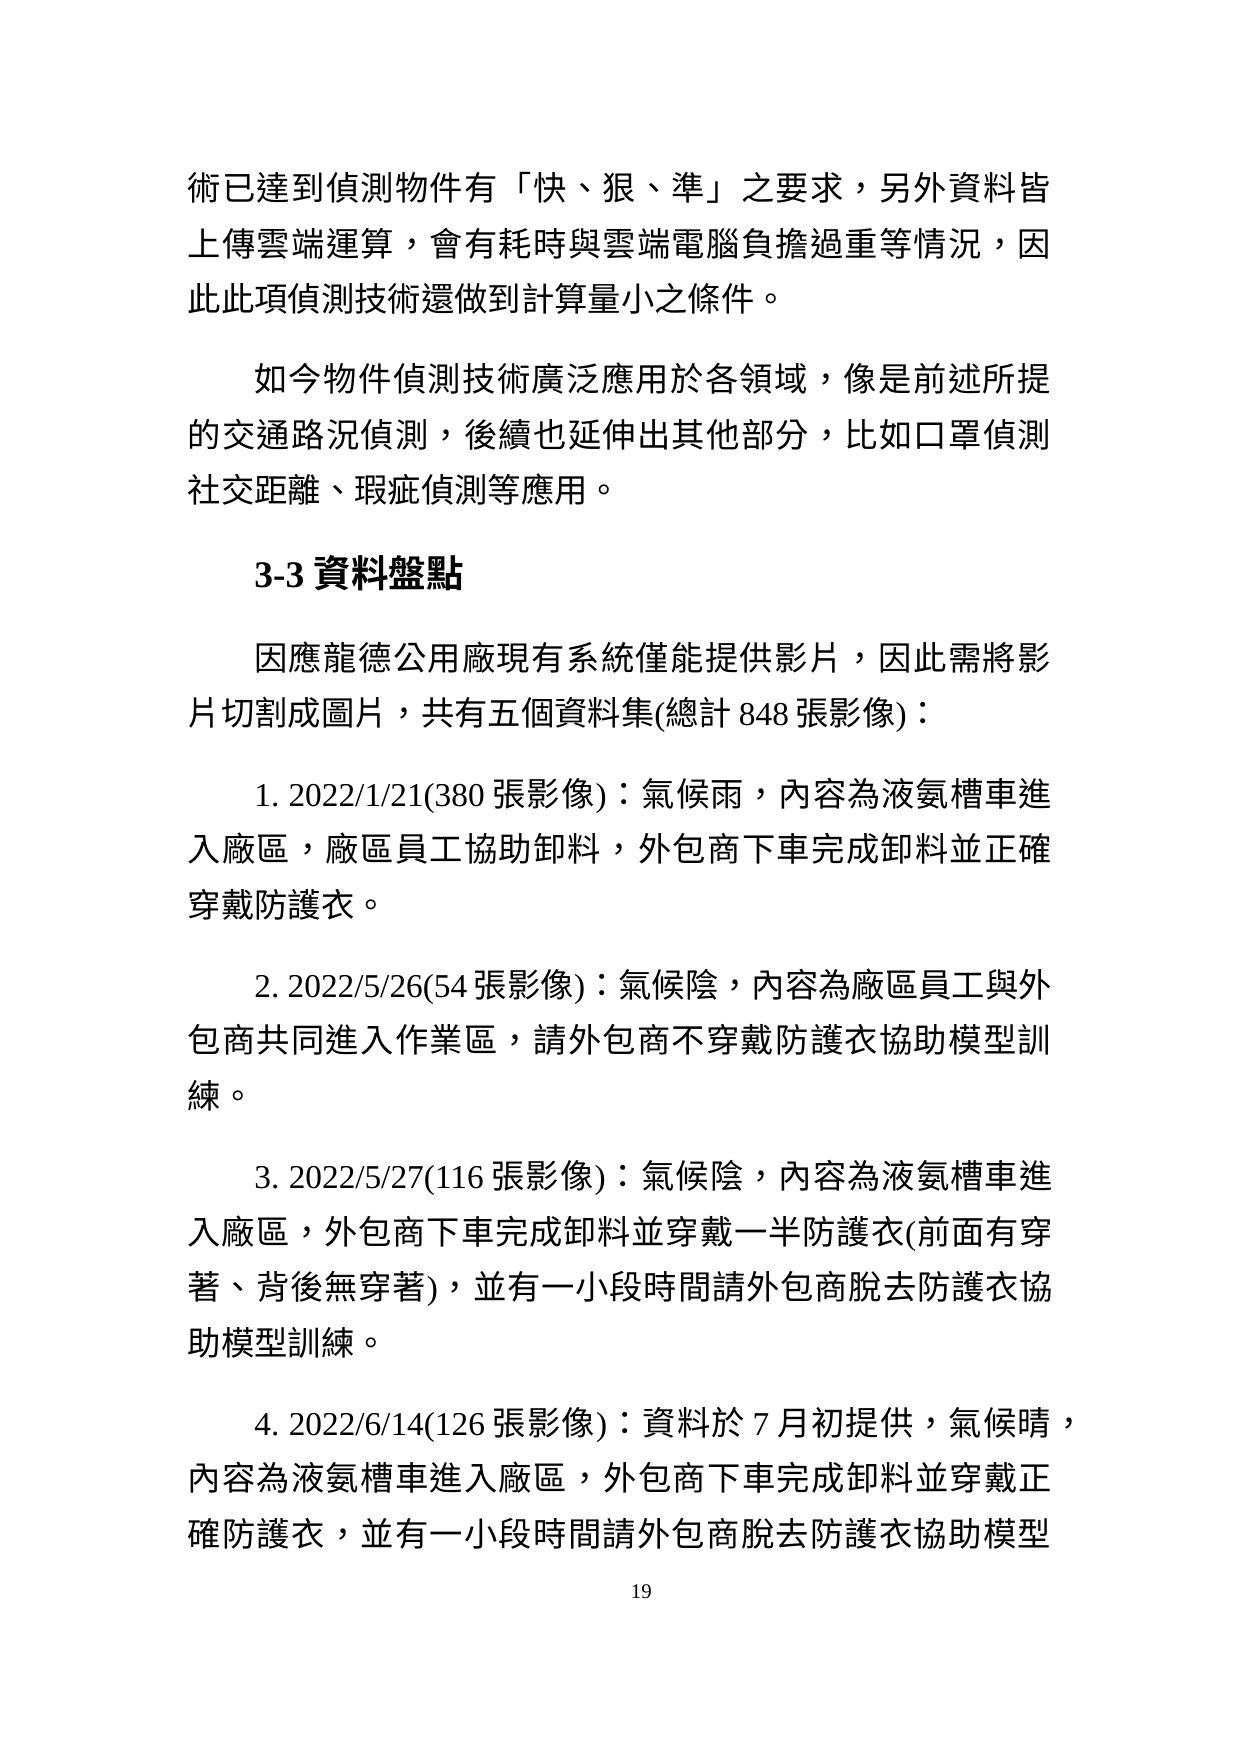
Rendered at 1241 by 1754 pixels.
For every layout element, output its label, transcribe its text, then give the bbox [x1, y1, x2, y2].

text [187, 1397, 1053, 1556]
text 因應龍德公用廠現有系統僅能提供影片，因此需將影片切割成圖片，共有五個資料集(總計848張影像)： [187, 632, 1053, 735]
text 1. 2022/1/21(380張影像)：氣候雨，內容為液氨槽車進入廠區，廠區員工協助卸料，外包商下車完成卸料並正確穿戴防護衣。 [187, 768, 1053, 927]
text 3-3 資料盤點 [254, 544, 1053, 599]
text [187, 162, 1053, 321]
text 2. 2022/5/26(54張影像)：氣候陰，內容為廠區員工與外包商共同進入作業區，請外包商不穿戴防護衣協助模型訓練。 [187, 959, 1053, 1118]
text 3. 2022/5/27(116張影像)：氣候陰，內容為液氨槽車進入廠區，外包商下車完成卸料並穿戴一半防護衣(前面有穿著、背後無穿著)，並有一小段時間請外包商脫去防護衣協助模型訓練。 [187, 1150, 1053, 1364]
text 如今物件偵測技術廣泛應用於各領域，像是前述所提的交通路況偵測，後續也延伸出其他部分，比如口罩偵測、社交距離、瑕疵偵測等應用。 [187, 353, 1053, 512]
